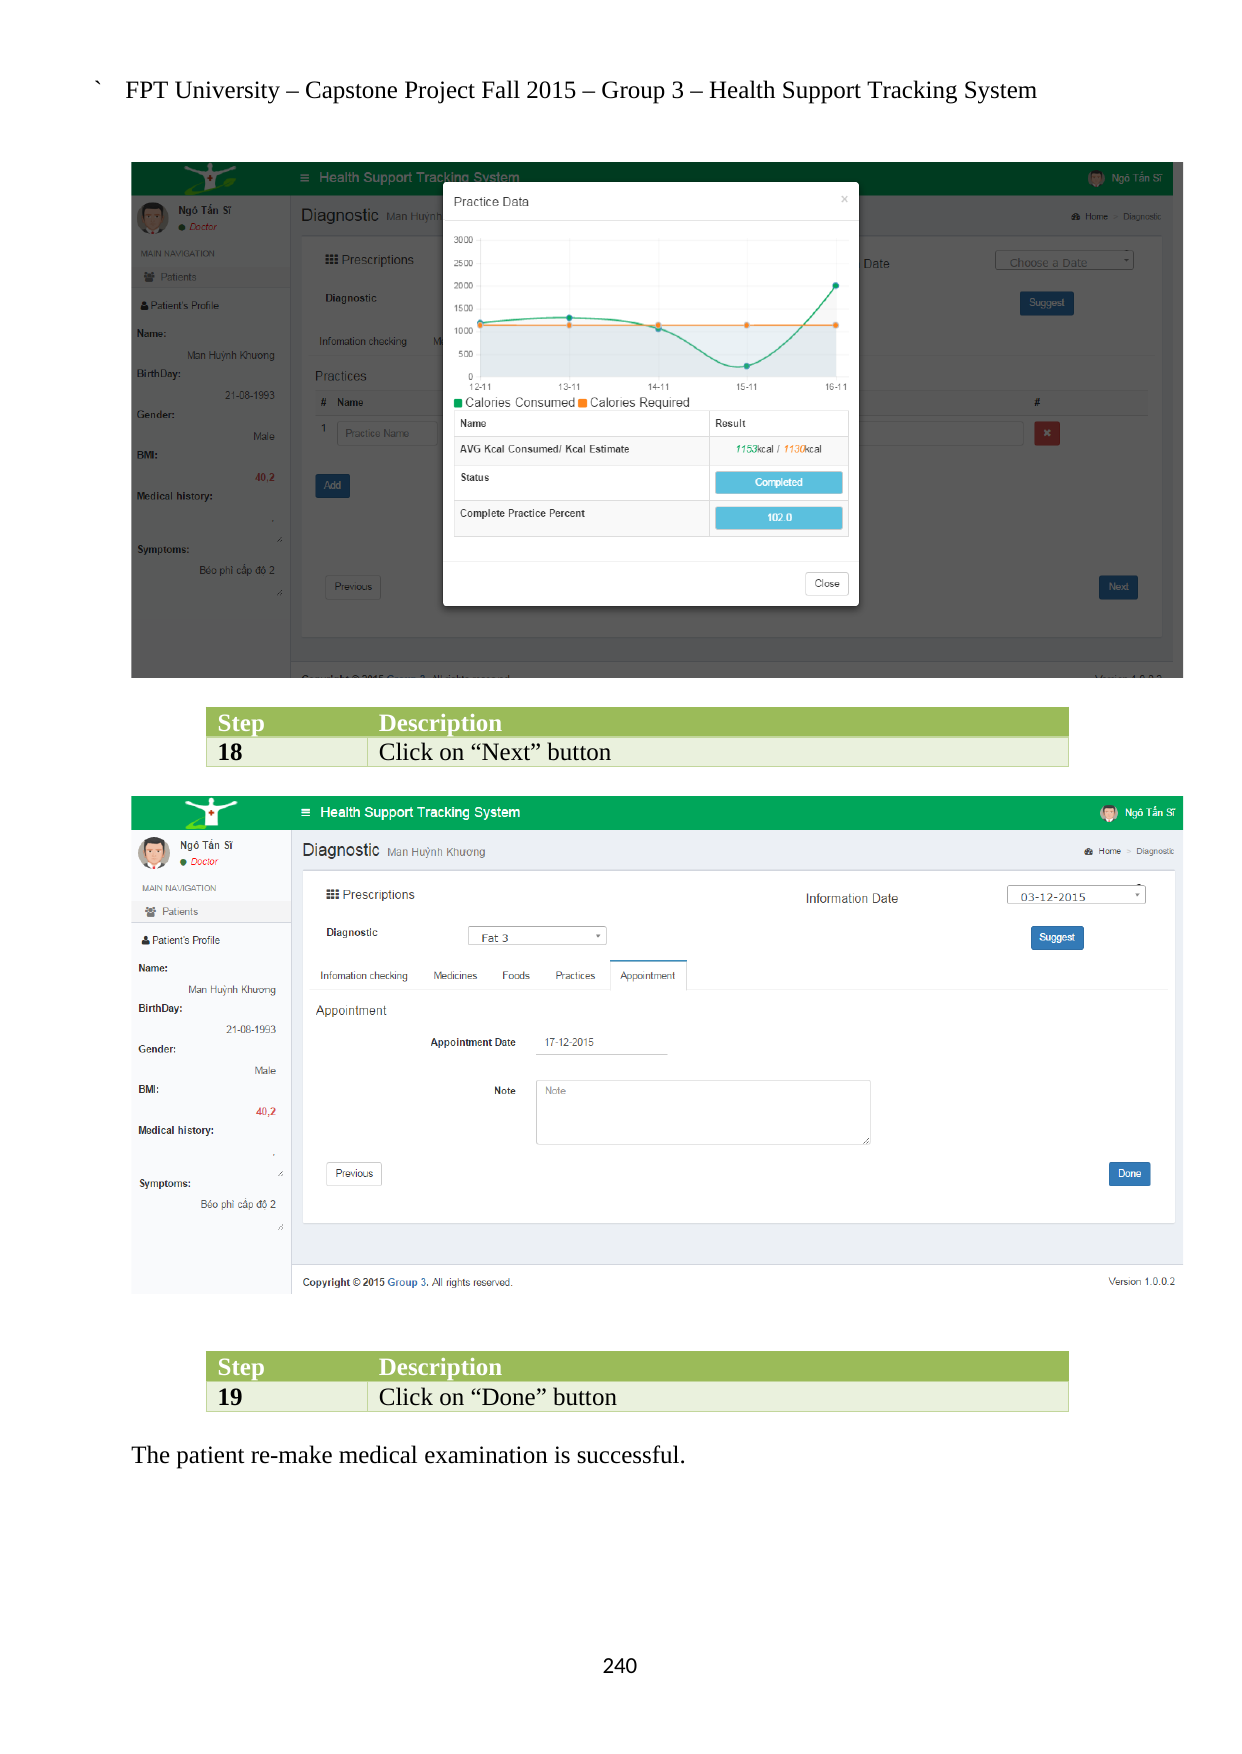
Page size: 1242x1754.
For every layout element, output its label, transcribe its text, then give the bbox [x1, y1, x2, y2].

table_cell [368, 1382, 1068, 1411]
picture [131, 796, 1184, 1294]
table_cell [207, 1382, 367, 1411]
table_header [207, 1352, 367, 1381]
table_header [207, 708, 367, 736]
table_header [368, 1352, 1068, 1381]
picture [131, 162, 1184, 678]
text The patient re-make medical examination is successful. [131, 1441, 1146, 1469]
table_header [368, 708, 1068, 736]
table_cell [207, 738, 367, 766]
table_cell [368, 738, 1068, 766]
